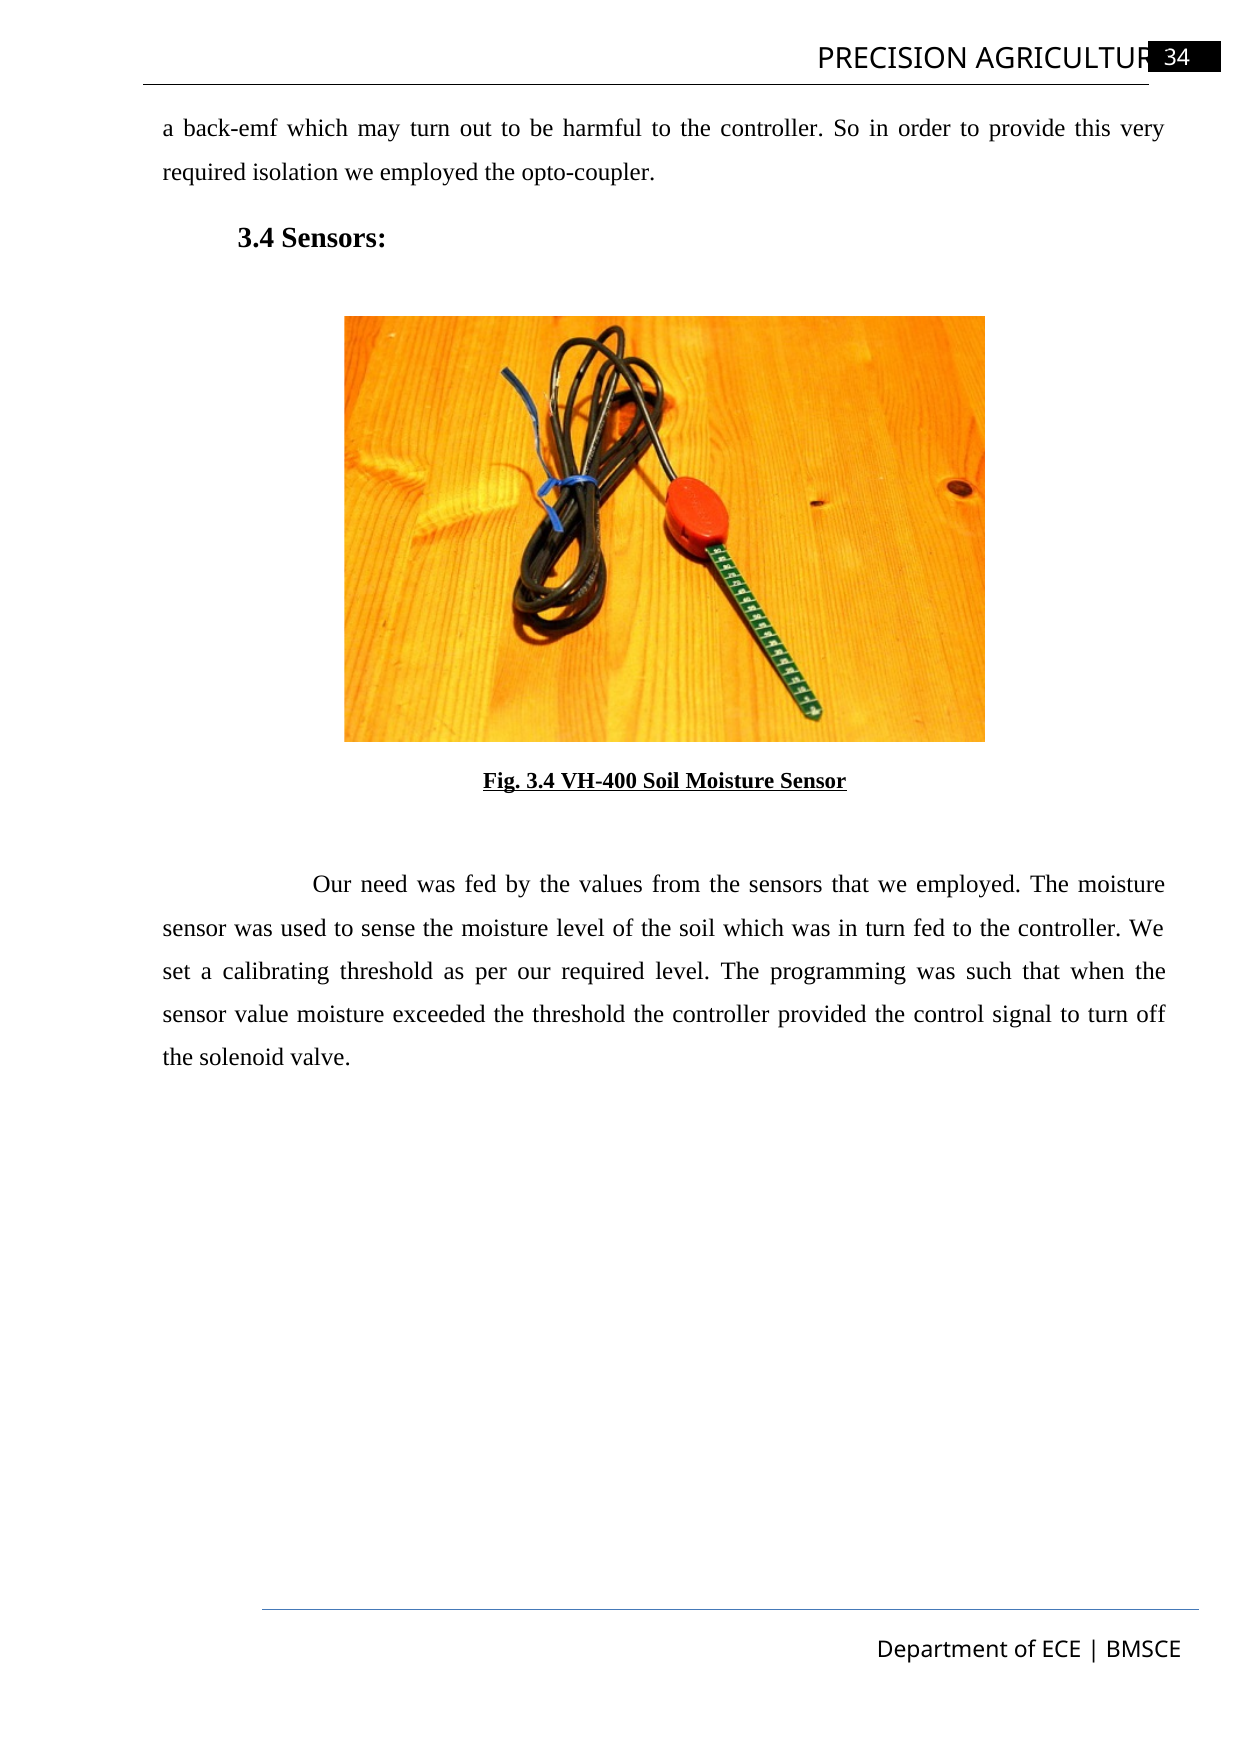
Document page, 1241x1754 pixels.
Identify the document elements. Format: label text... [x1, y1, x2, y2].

subtitle 3.4 Sensors: [162, 221, 1167, 254]
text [162, 113, 1167, 185]
picture [344, 316, 985, 742]
text Fig. 3.4 VH-400 Soil Moisture Sensor [162, 767, 1167, 794]
text Our need was fed by the values from the sensors that we employed. The moisture sensor was used to sense the moisture level of the soil which was in turn fed to the controller. We set a calibrating threshold as per our required level. The programming was such that when the sensor value moisture exceeded the threshold the controller provided the control signal to turn off the solenoid valve. [162, 869, 1167, 1071]
